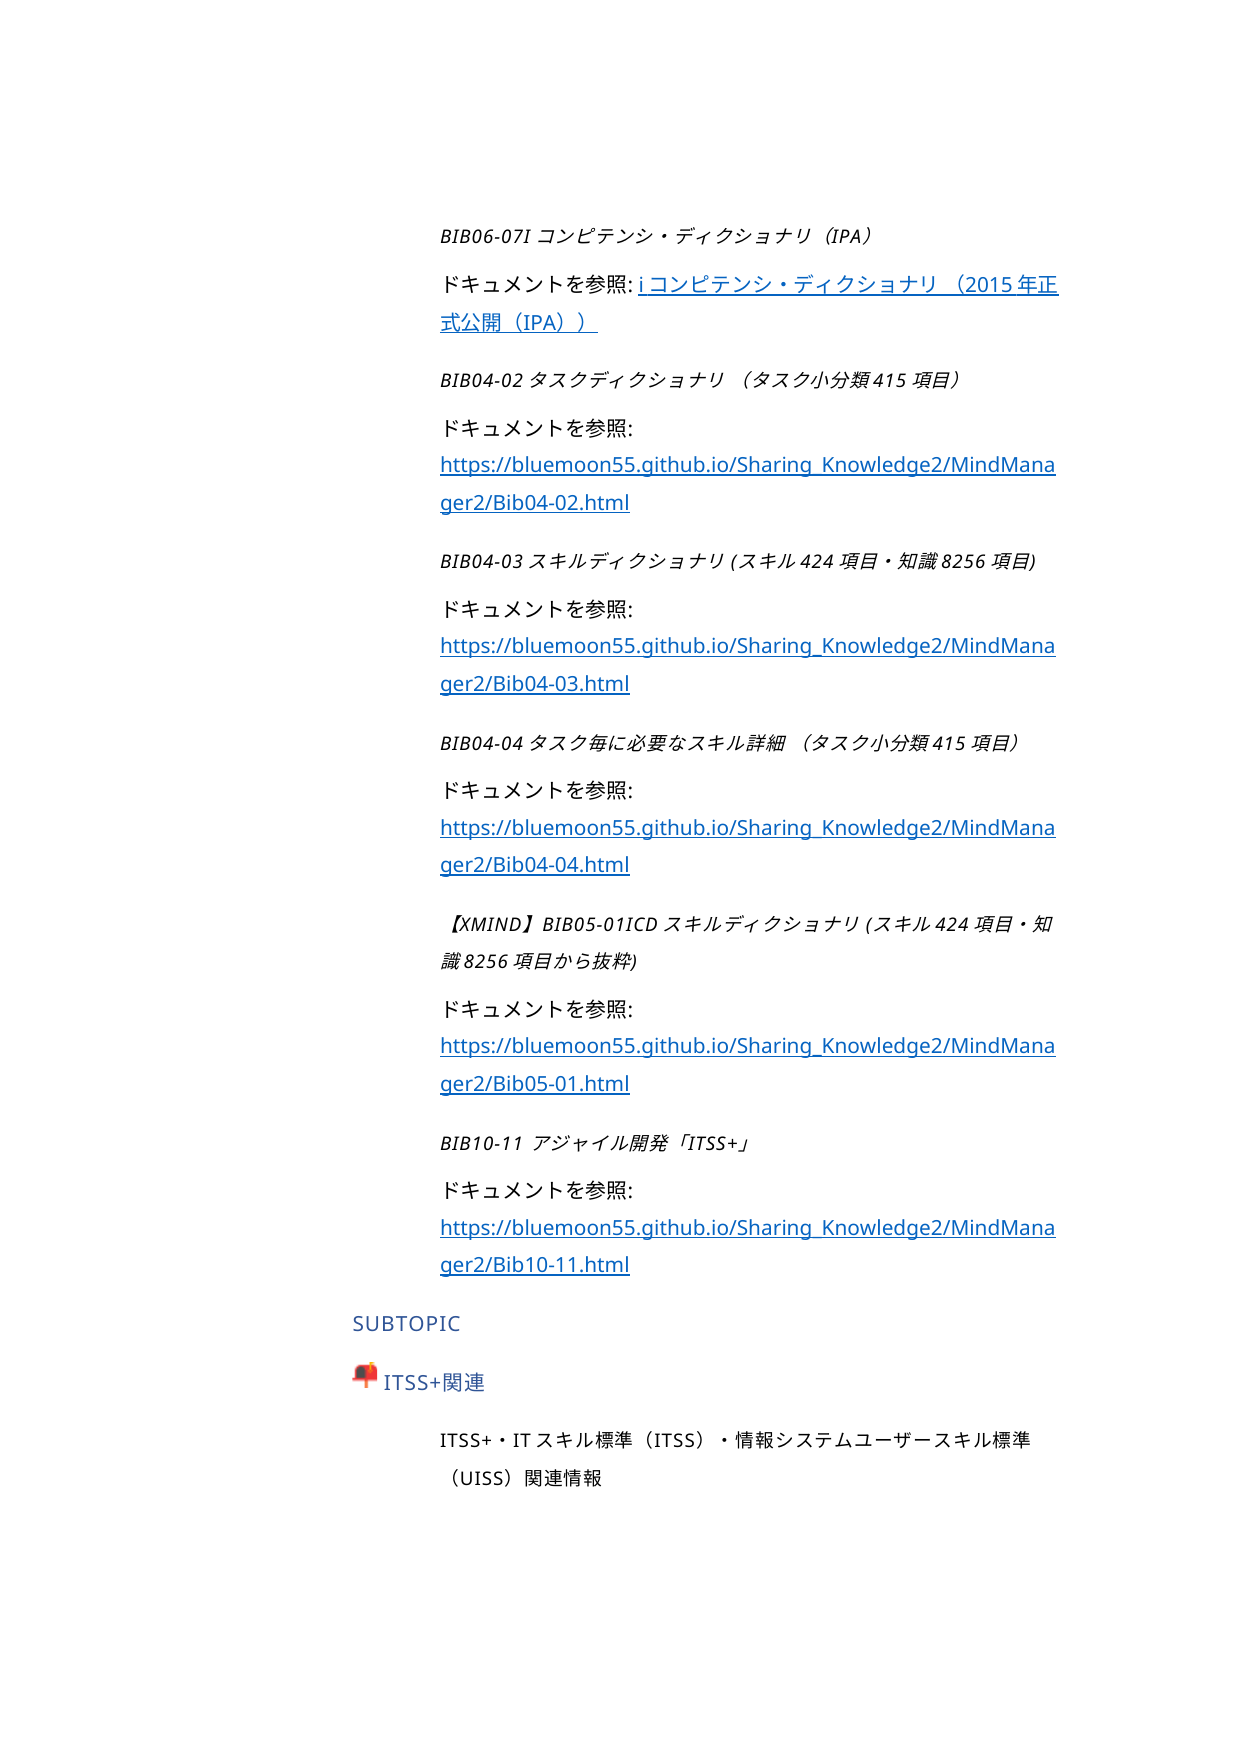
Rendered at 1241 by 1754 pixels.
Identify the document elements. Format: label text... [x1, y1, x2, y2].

text Bib04-04タスク毎に必要なスキル詳細 （タスク小分類415項目） [440, 723, 1063, 761]
text ドキュメントを参照: https://bluemoon55.github.io/Sharing_Knowledge2/MindManager2/Bib04-02.html [440, 408, 1063, 521]
text ドキュメントを参照: iコンピテンシ・ディクショナリ （2015年正式公開（IPA）） [440, 265, 1063, 340]
text Bib04-03スキルディクショナリ (スキル424項目・知識8256項目) [440, 542, 1063, 579]
text ITSS+・ITスキル標準（ITSS）・情報システムユーザースキル標準（UISS）関連情報 [440, 1421, 1063, 1496]
text ドキュメントを参照: https://bluemoon55.github.io/Sharing_Knowledge2/MindManager2/Bib05-01.html [440, 990, 1063, 1102]
text ドキュメントを参照: https://bluemoon55.github.io/Sharing_Knowledge2/MindManager2/Bib04-03.html [440, 590, 1063, 702]
picture [352, 1362, 378, 1388]
text ドキュメントを参照: https://bluemoon55.github.io/Sharing_Knowledge2/MindManager2/Bib10-11.html [440, 1171, 1063, 1283]
text Bib06-07iコンピテンシ・ディクショナリ（IPA） [440, 217, 1063, 254]
text ドキュメントを参照: https://bluemoon55.github.io/Sharing_Knowledge2/MindManager2/Bib04-04.html [440, 771, 1063, 883]
text 【XMIND】Bib05-01iCDスキルディクショナリ (スキル424項目・知識8256項目から抜粋) [440, 904, 1063, 979]
text ITSS+関連 [352, 1363, 1063, 1400]
text Bib10-11 アジャイル開発「ITSS+」 [440, 1123, 1063, 1161]
text Bib04-02タスクディクショナリ （タスク小分類415項目） [440, 361, 1063, 398]
text Subtopic [352, 1304, 1063, 1342]
